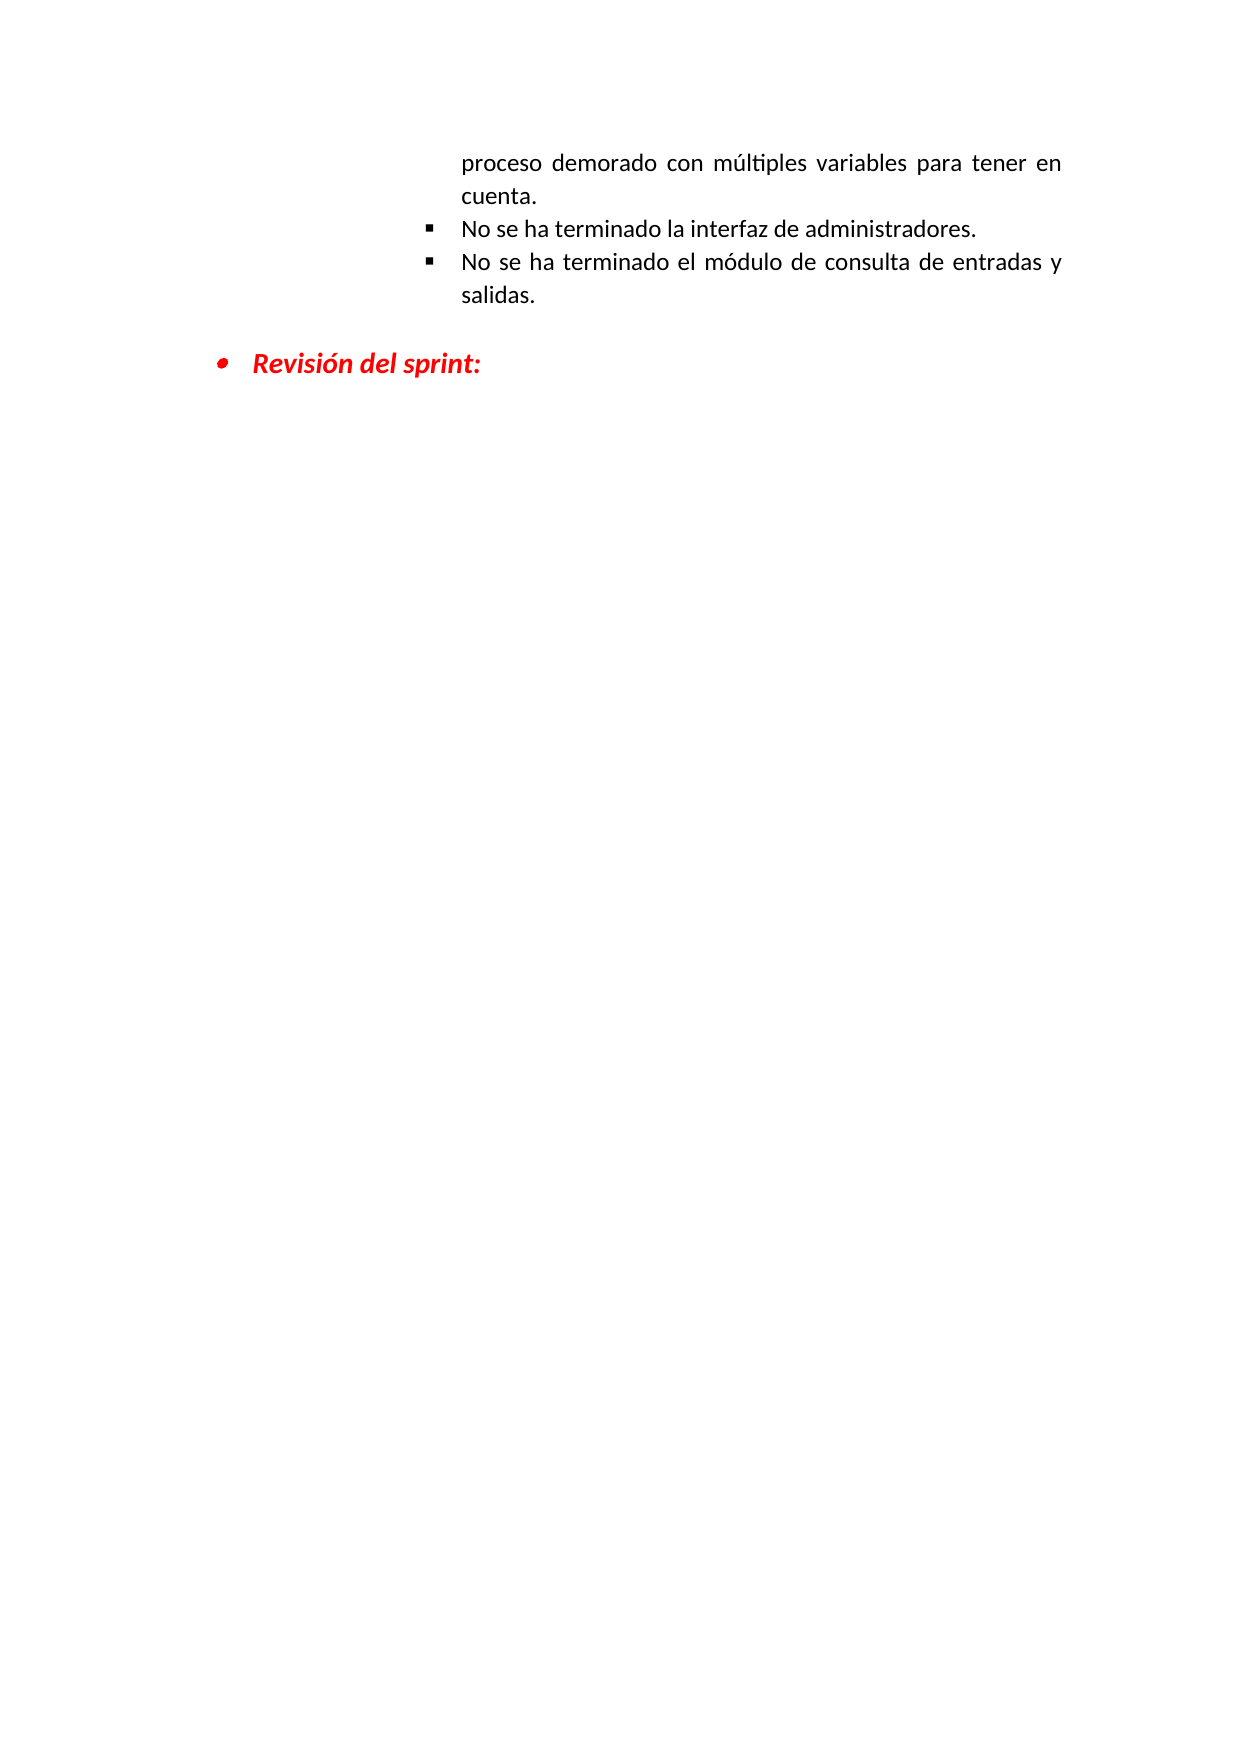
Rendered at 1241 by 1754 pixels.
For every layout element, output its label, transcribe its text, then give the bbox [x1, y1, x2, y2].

list No se ha terminado el módulo de consulta de entradas y salidas. [424, 246, 1063, 310]
list No se ha terminado la interfaz de administradores. [424, 213, 1063, 244]
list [424, 148, 1063, 211]
list Revisión del sprint: [215, 345, 1063, 381]
